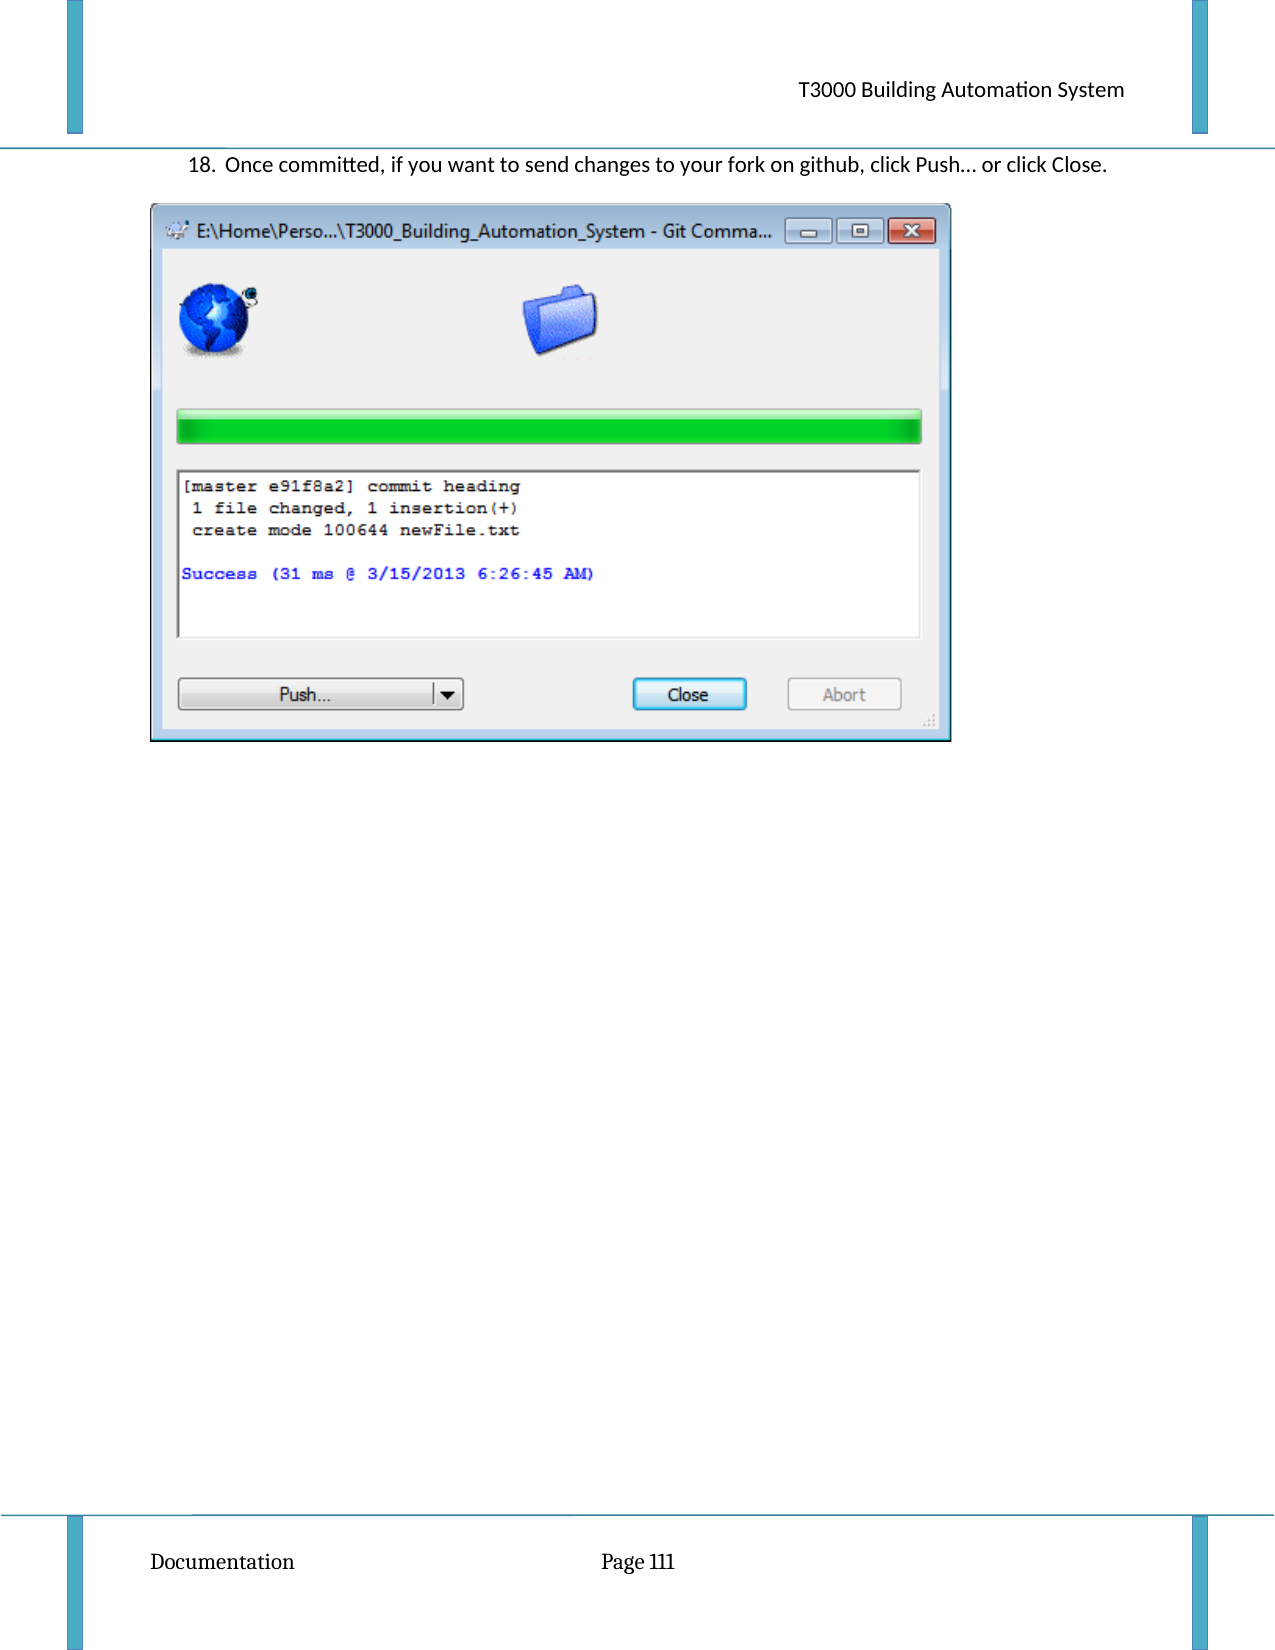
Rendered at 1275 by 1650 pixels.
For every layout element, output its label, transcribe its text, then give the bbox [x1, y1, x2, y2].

list Once committed, if you want to send changes to your fork on github, click Push… or click Close. [187, 150, 1125, 178]
picture [150, 203, 952, 742]
